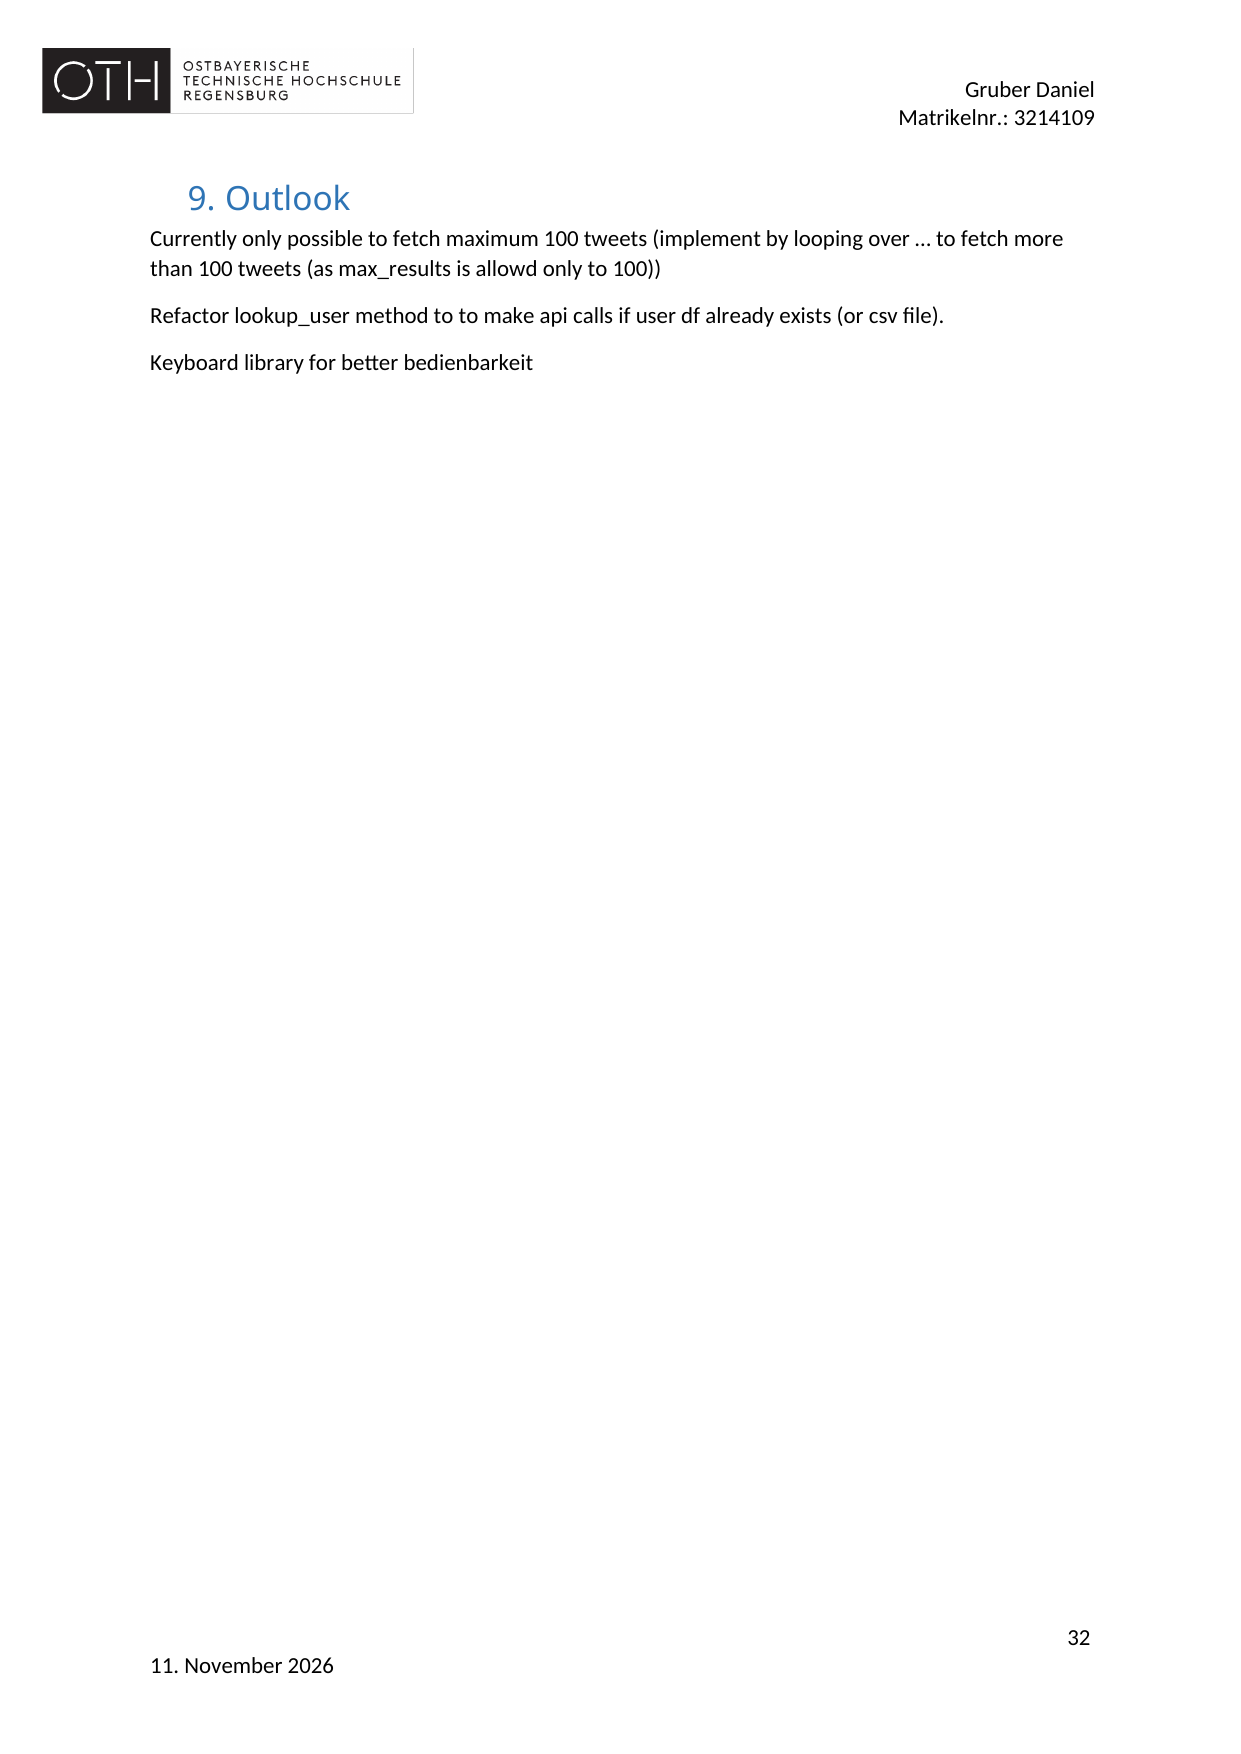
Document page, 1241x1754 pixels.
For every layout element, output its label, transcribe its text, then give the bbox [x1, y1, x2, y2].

picture [41, 48, 416, 117]
text Currently only possible to fetch maximum 100 tweets (implement by looping over … to fetch more than 100 tweets (as max_results is allowd only to 100)) [150, 224, 1090, 282]
text Keyboard library for better bedienbarkeit [150, 348, 1090, 376]
text Refactor lookup_user method to to make api calls if user df already exists (or csv file). [150, 301, 1090, 329]
subtitle Outlook [187, 175, 1090, 220]
